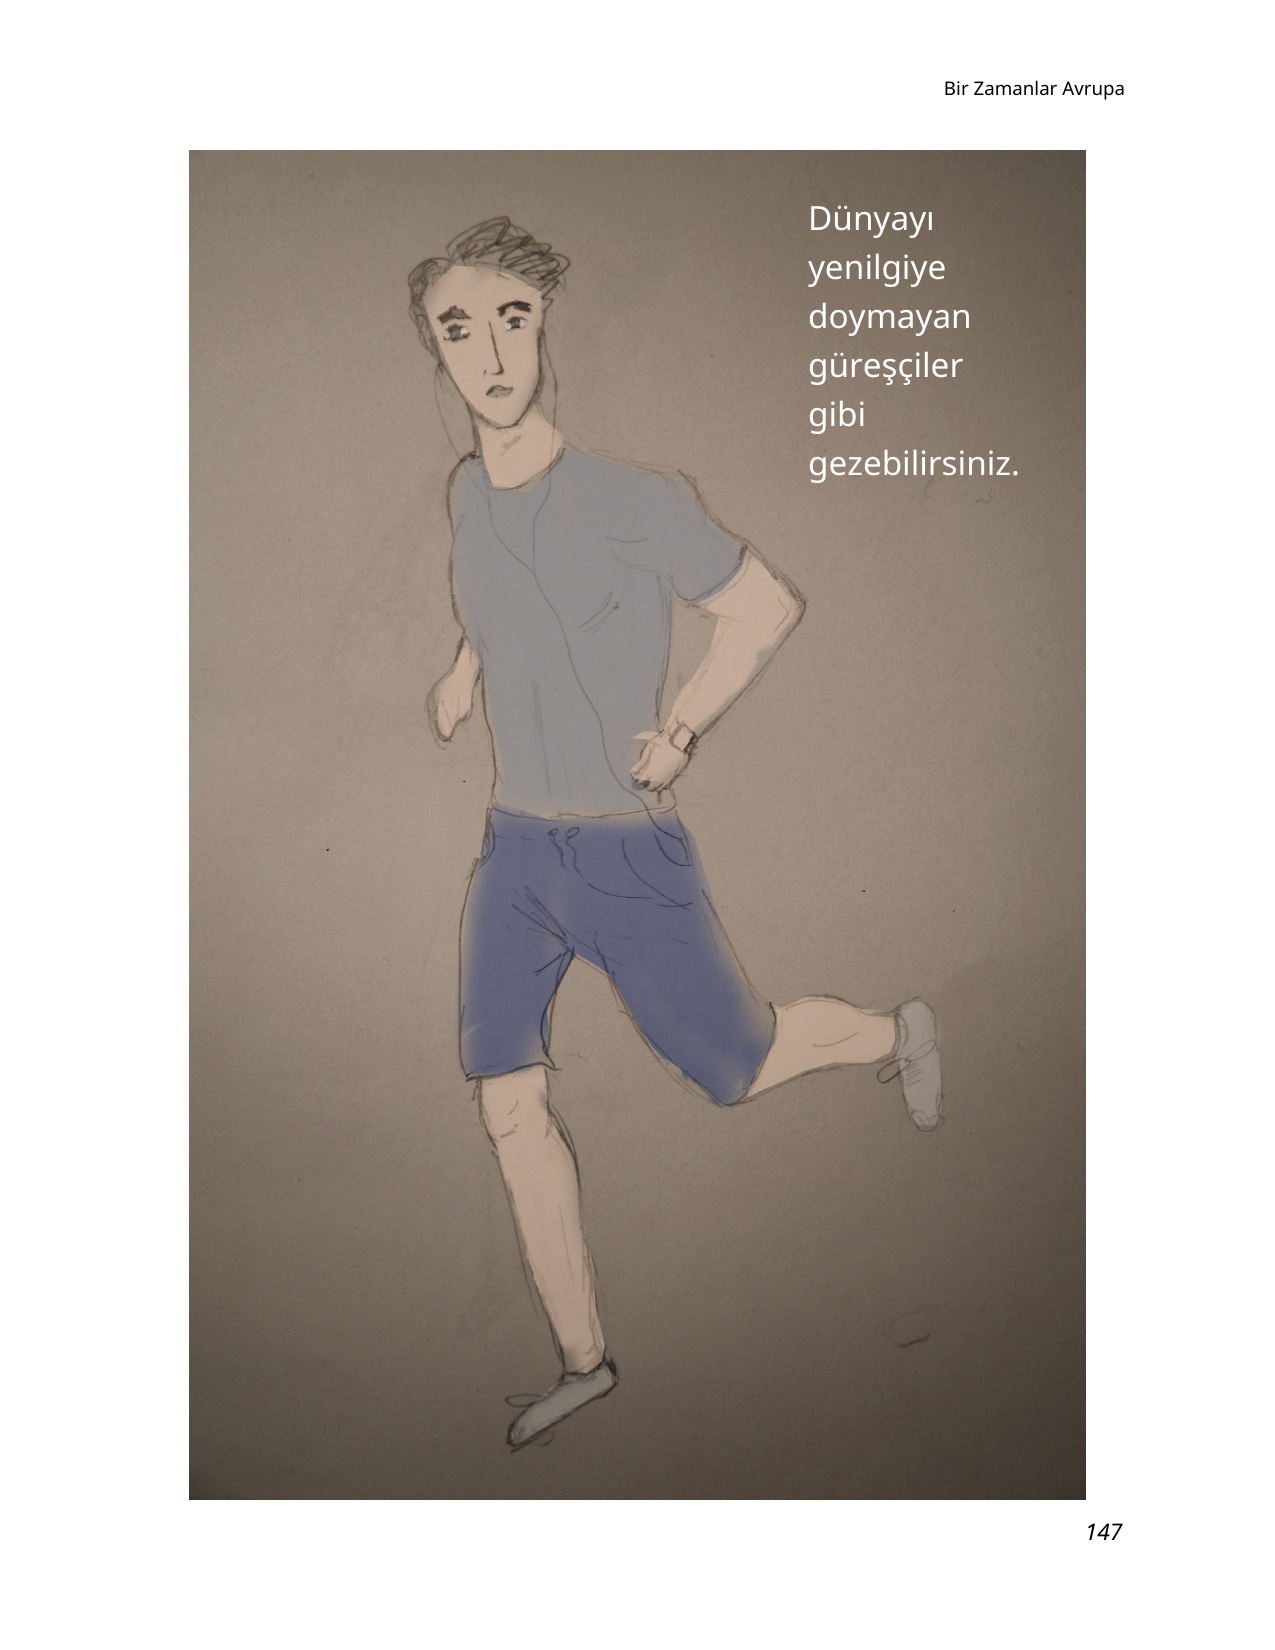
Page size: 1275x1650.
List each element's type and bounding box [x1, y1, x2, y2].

picture [189, 150, 1086, 1500]
